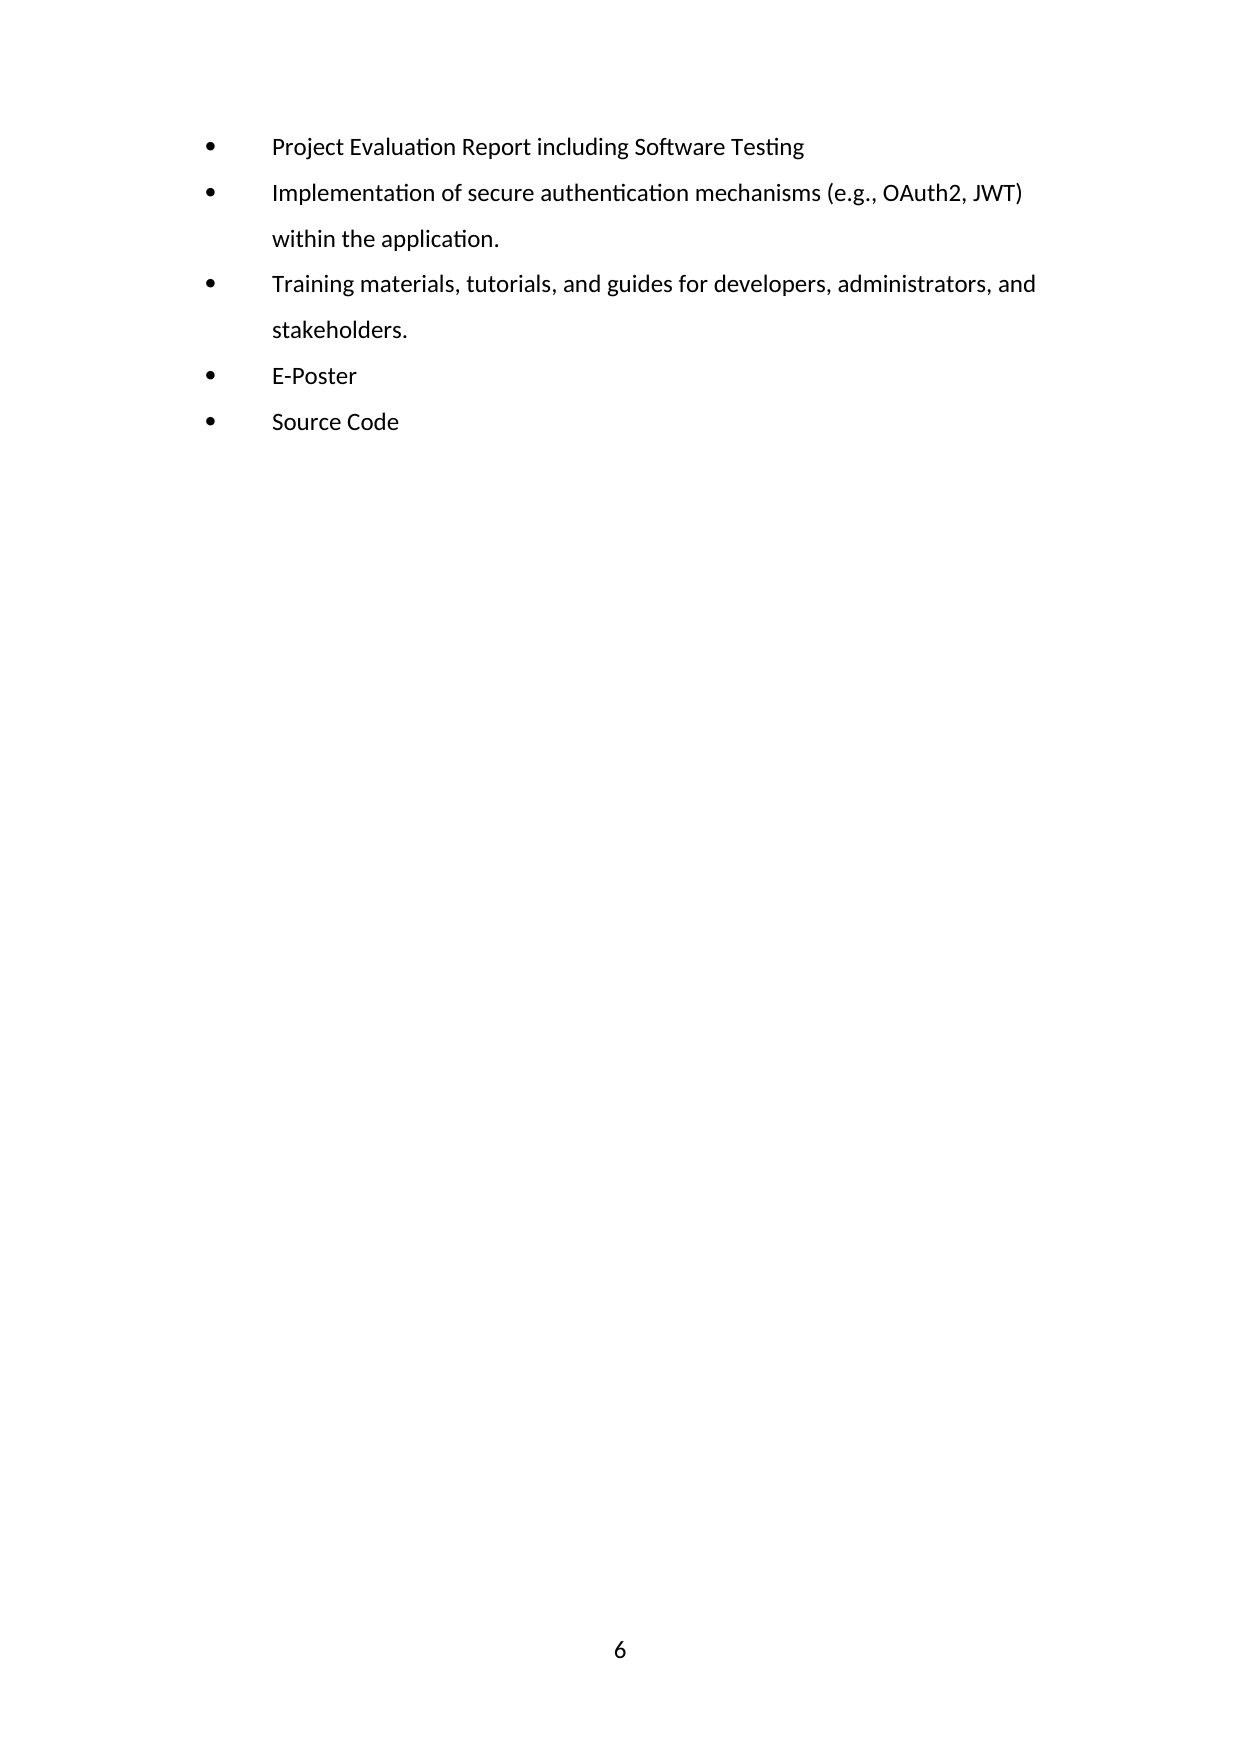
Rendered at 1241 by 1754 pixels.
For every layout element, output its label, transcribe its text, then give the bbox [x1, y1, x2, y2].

list Training materials, tutorials, and guides for developers, administrators, and stakeholders. [206, 268, 1053, 345]
list Implementation of secure authentication mechanisms (e.g., OAuth2, JWT) within the application. [206, 177, 1053, 253]
list Source Code [206, 406, 1053, 436]
list Project Evaluation Report including Software Testing [206, 131, 1053, 162]
list E-Poster [206, 360, 1053, 390]
